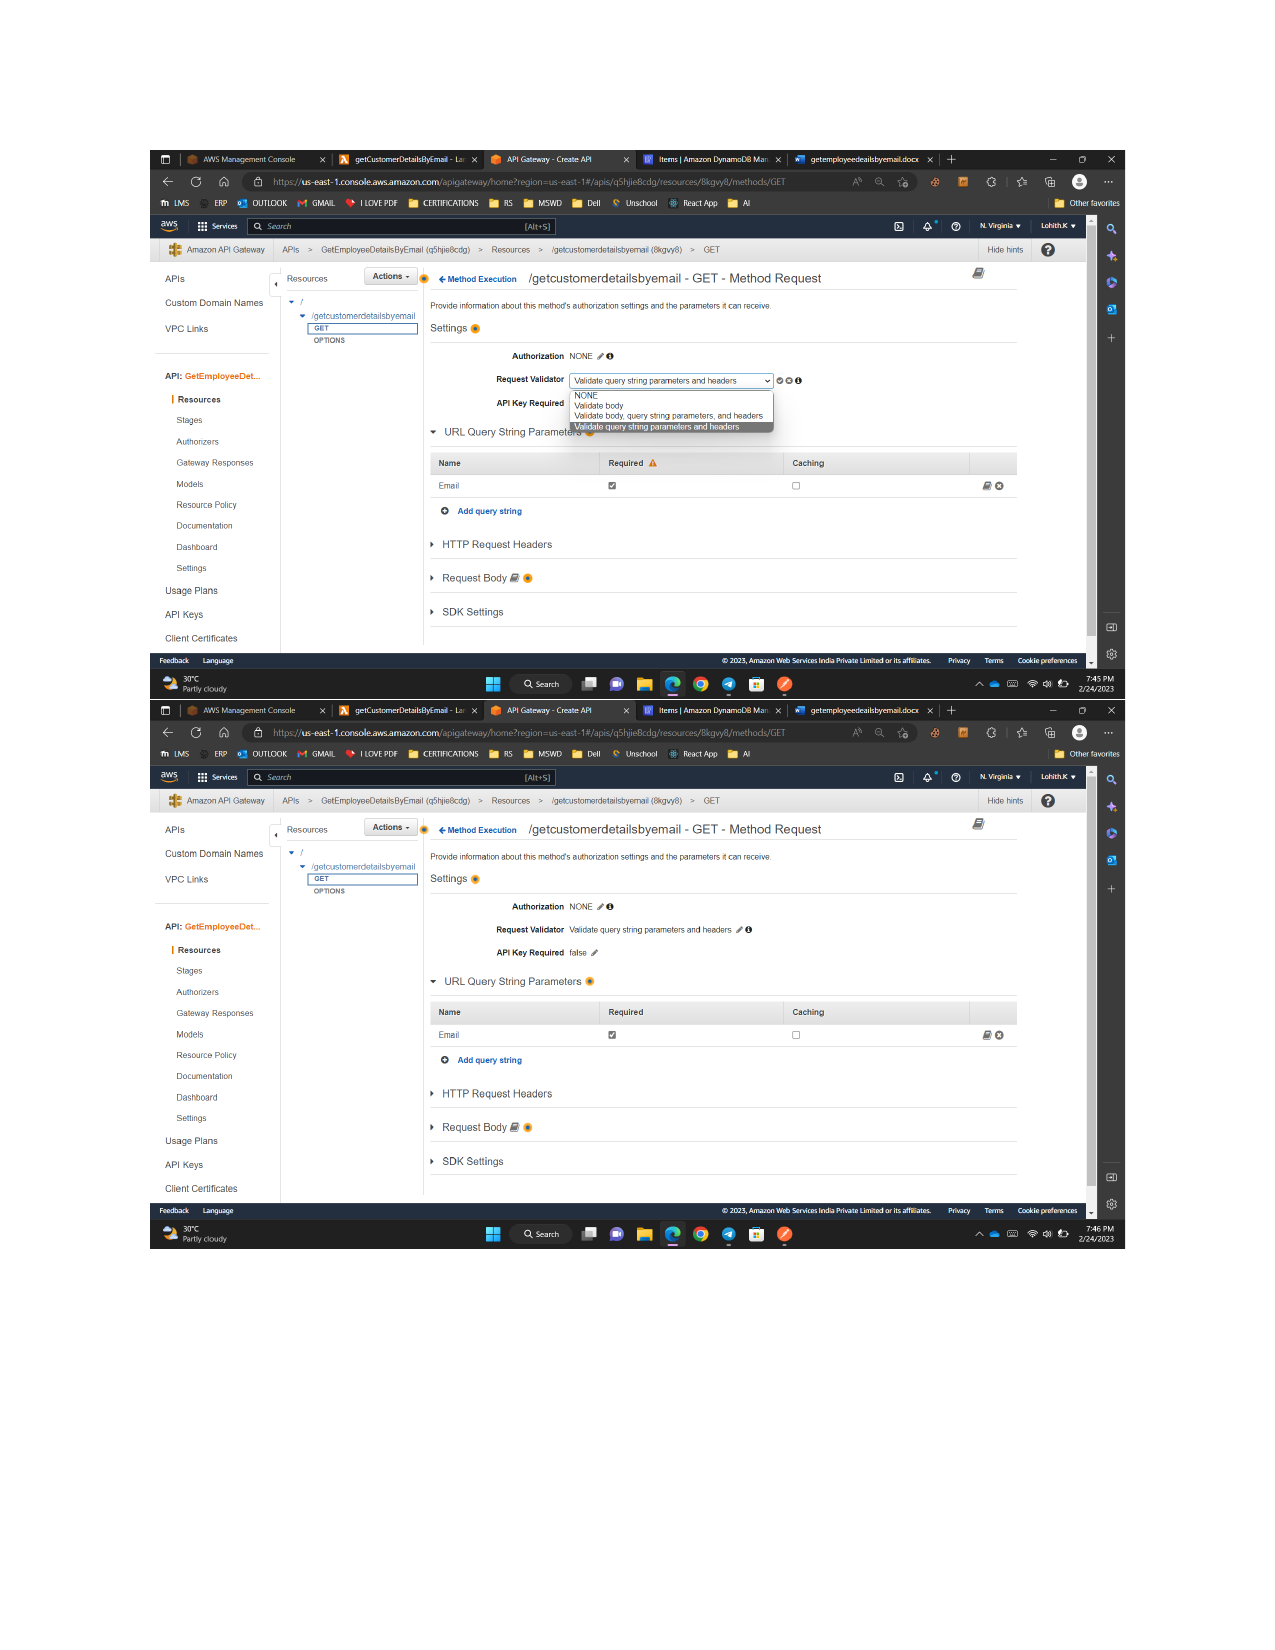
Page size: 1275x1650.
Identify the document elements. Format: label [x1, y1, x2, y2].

picture [150, 150, 1125, 699]
picture [150, 700, 1125, 1249]
